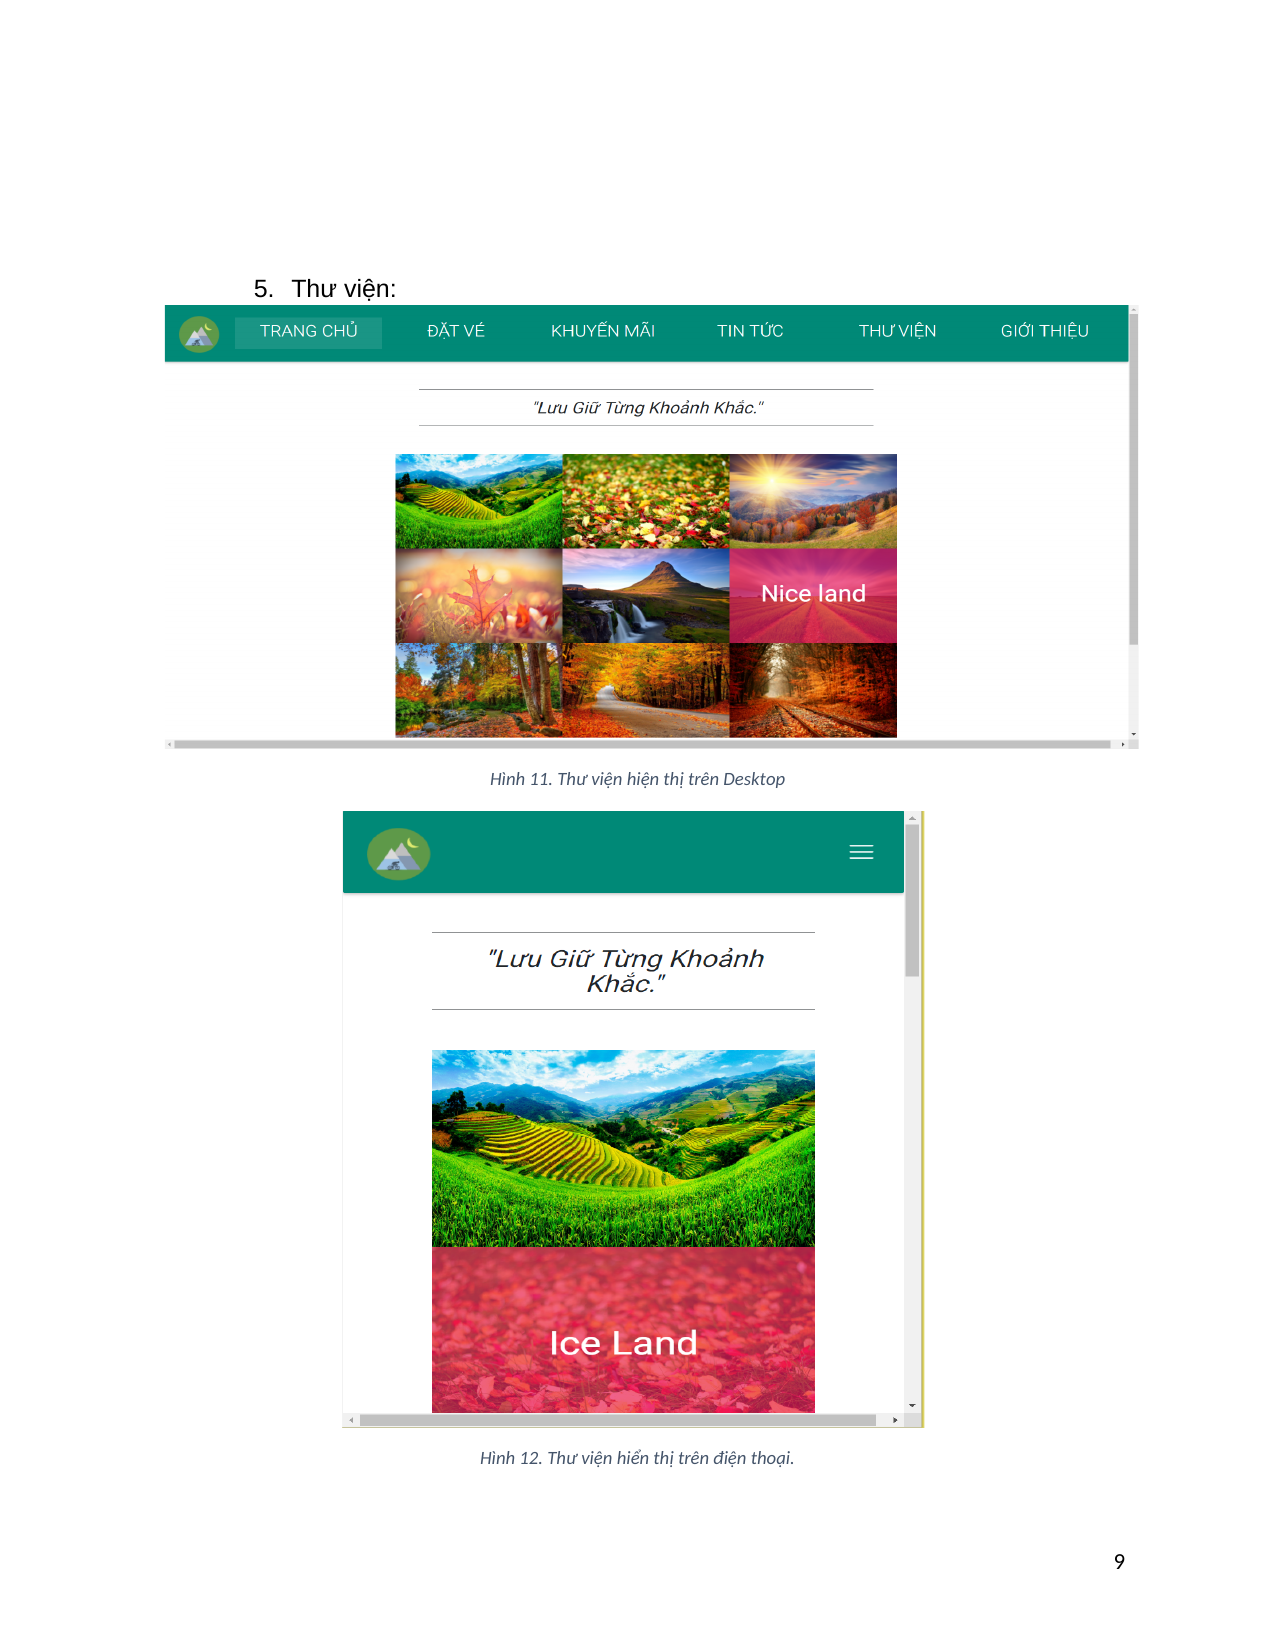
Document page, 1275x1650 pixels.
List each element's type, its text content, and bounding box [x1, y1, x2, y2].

text Hình 11. Thư viện hiện thị trên Desktop [150, 768, 1125, 791]
picture [164, 305, 1139, 749]
text Hình 12. Thư viện hiển thị trên điện thoại. [150, 1446, 1125, 1469]
picture [342, 811, 925, 1428]
list Thư viện: [253, 274, 1125, 303]
